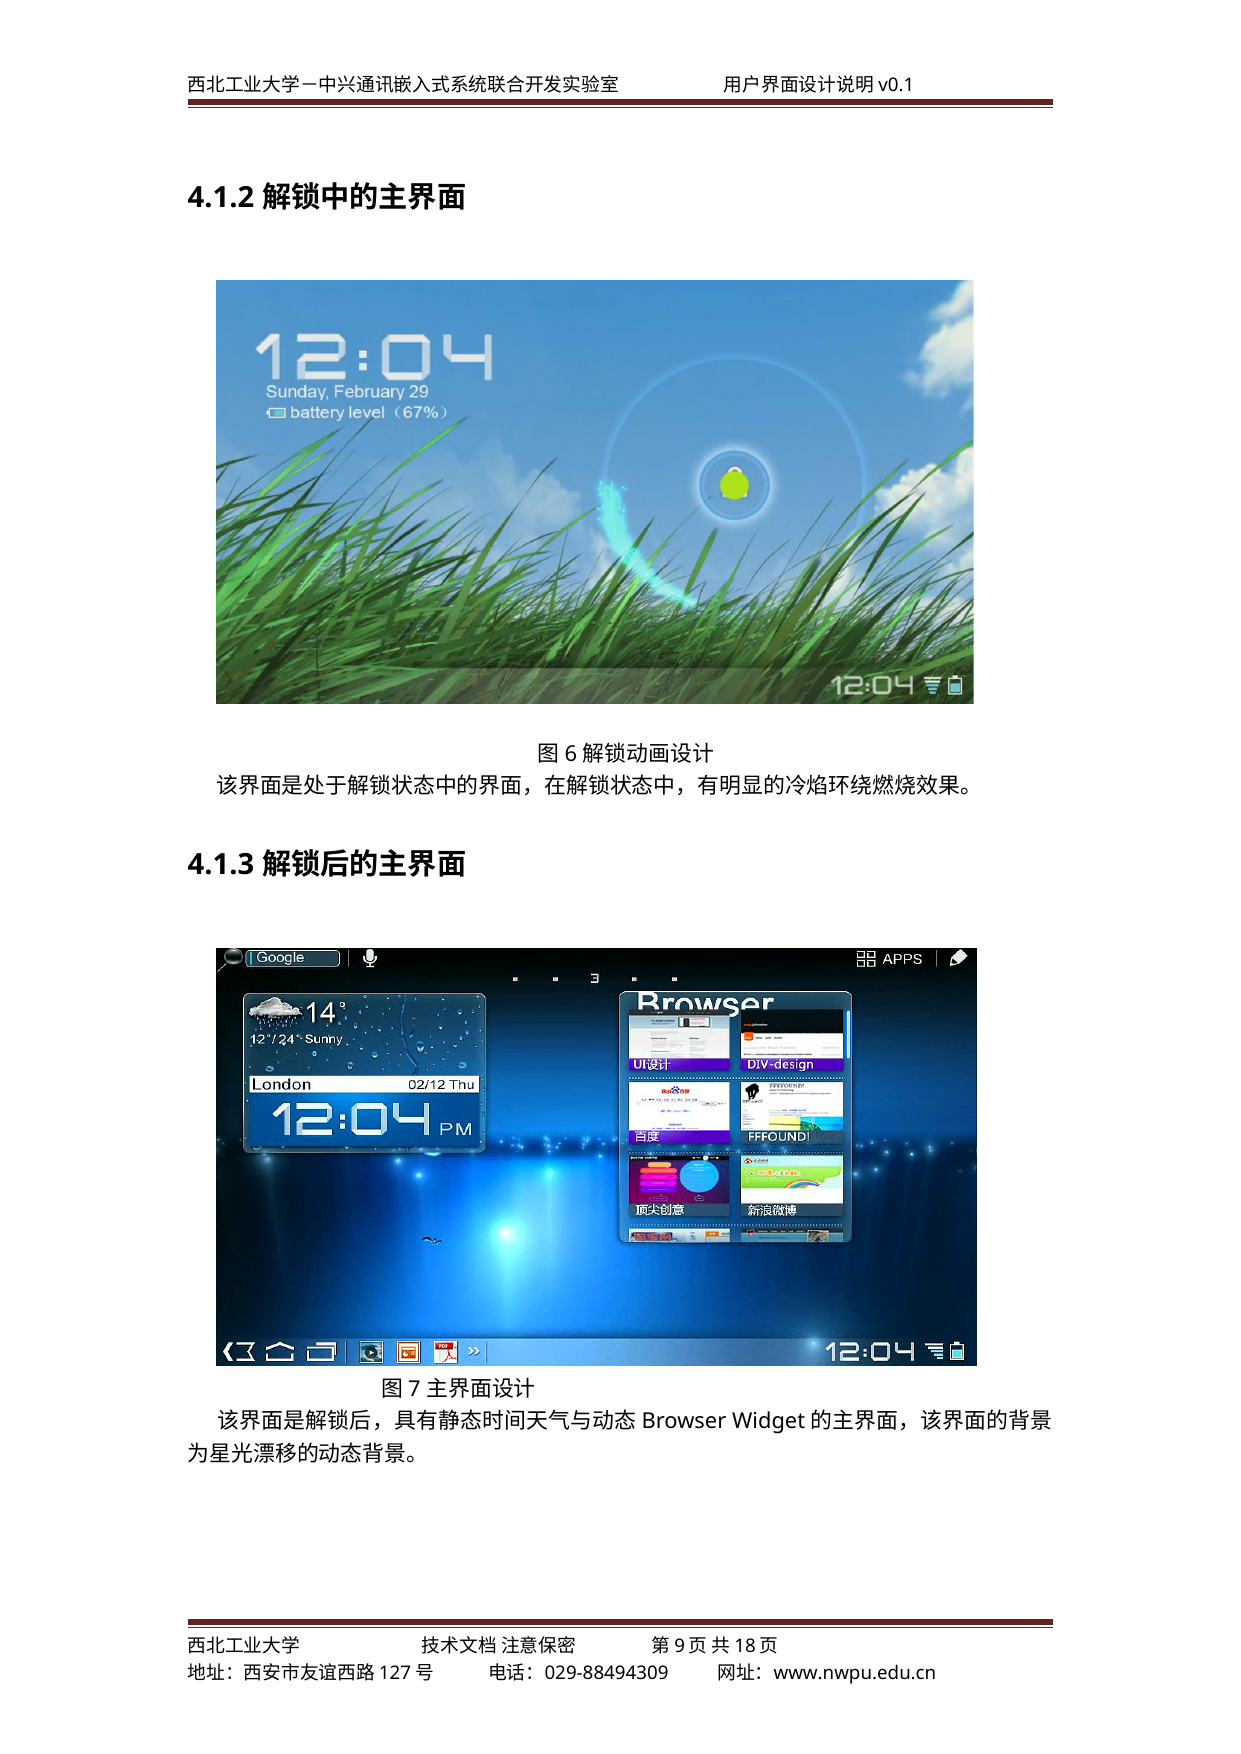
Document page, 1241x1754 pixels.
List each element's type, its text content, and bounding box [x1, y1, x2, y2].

text 该界面是处于解锁状态中的界面，在解锁状态中，有明显的冷焰环绕燃烧效果。 [187, 768, 1053, 800]
text 图 6 解锁动画设计 [187, 735, 1053, 768]
text 图 7 主界面设计 [187, 1371, 1053, 1403]
picture [216, 280, 974, 704]
subtitle 4.1.2 解锁中的主界面 [187, 162, 1053, 227]
text 该界面是解锁后，具有静态时间天气与动态Browser Widget的主界面，该界面的背景为星光漂移的动态背景。 [187, 1403, 1053, 1468]
subtitle 4.1.3 解锁后的主界面 [187, 829, 1053, 894]
picture [216, 948, 977, 1366]
